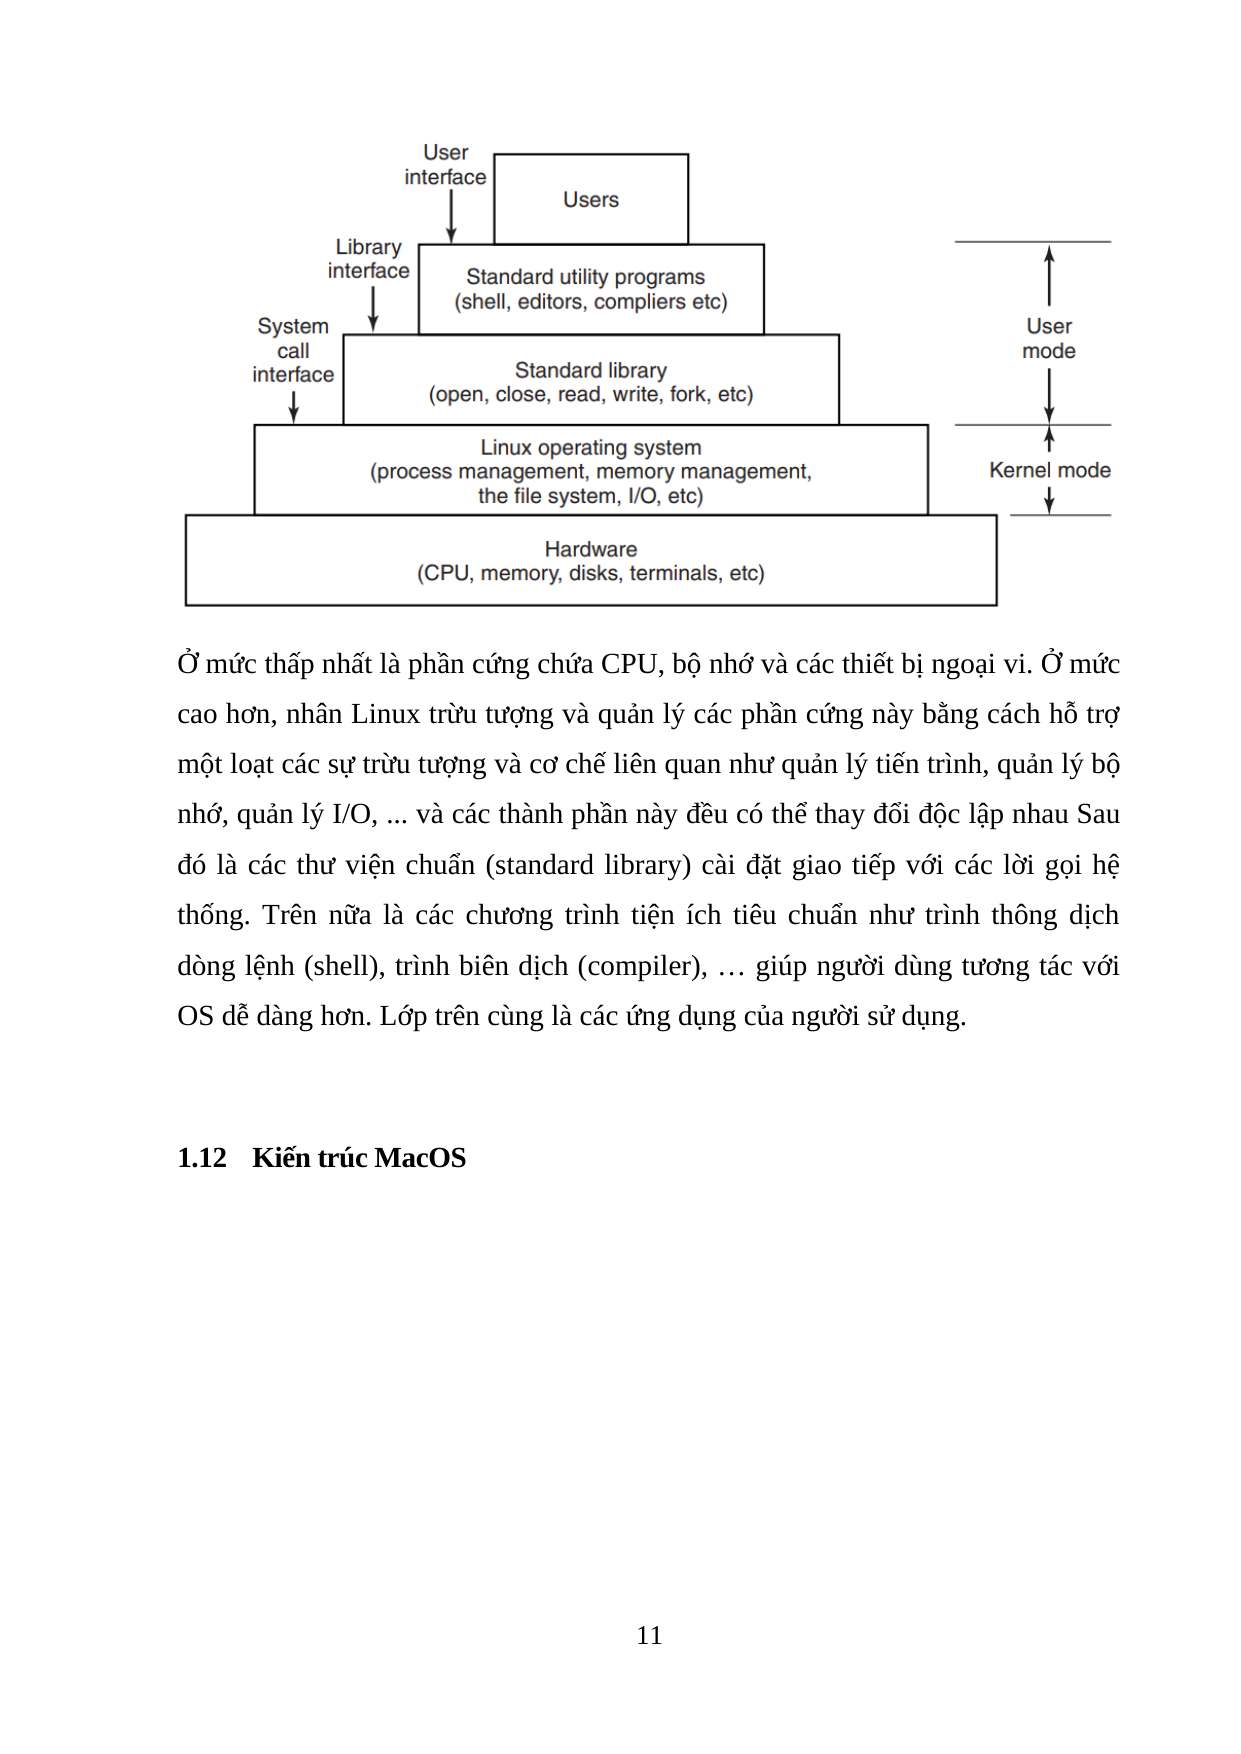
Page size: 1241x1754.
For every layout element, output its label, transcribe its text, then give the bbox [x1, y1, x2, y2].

text Ở mức thấp nhất là phần cứng chứa CPU, bộ nhớ và các thiết bị ngoại vi. Ở mức cao hơn, nhân Linux trừu tượng và quản lý các phần cứng này bằng cách hỗ trợ một loạt các sự trừu tượng và cơ chế liên quan như quản lý tiến trình, quản lý bộ nhớ, quản lý I/O, ... và các thành phần này đều có thể thay đổi độc lập nhau Sau đó là các thư viện chuẩn (standard library) cài đặt giao tiếp với các lời gọi hệ thống. Trên nữa là các chương trình tiện ích tiêu chuẩn như trình thông dịch dòng lệnh (shell), trình biên dịch (compiler), … giúp người dùng tương tác với OS dễ dàng hơn. Lớp trên cùng là các ứng dụng của người sử dụng. [177, 646, 1122, 1031]
picture [179, 140, 1120, 610]
subtitle Kiến trúc MacOS [177, 1140, 1122, 1174]
